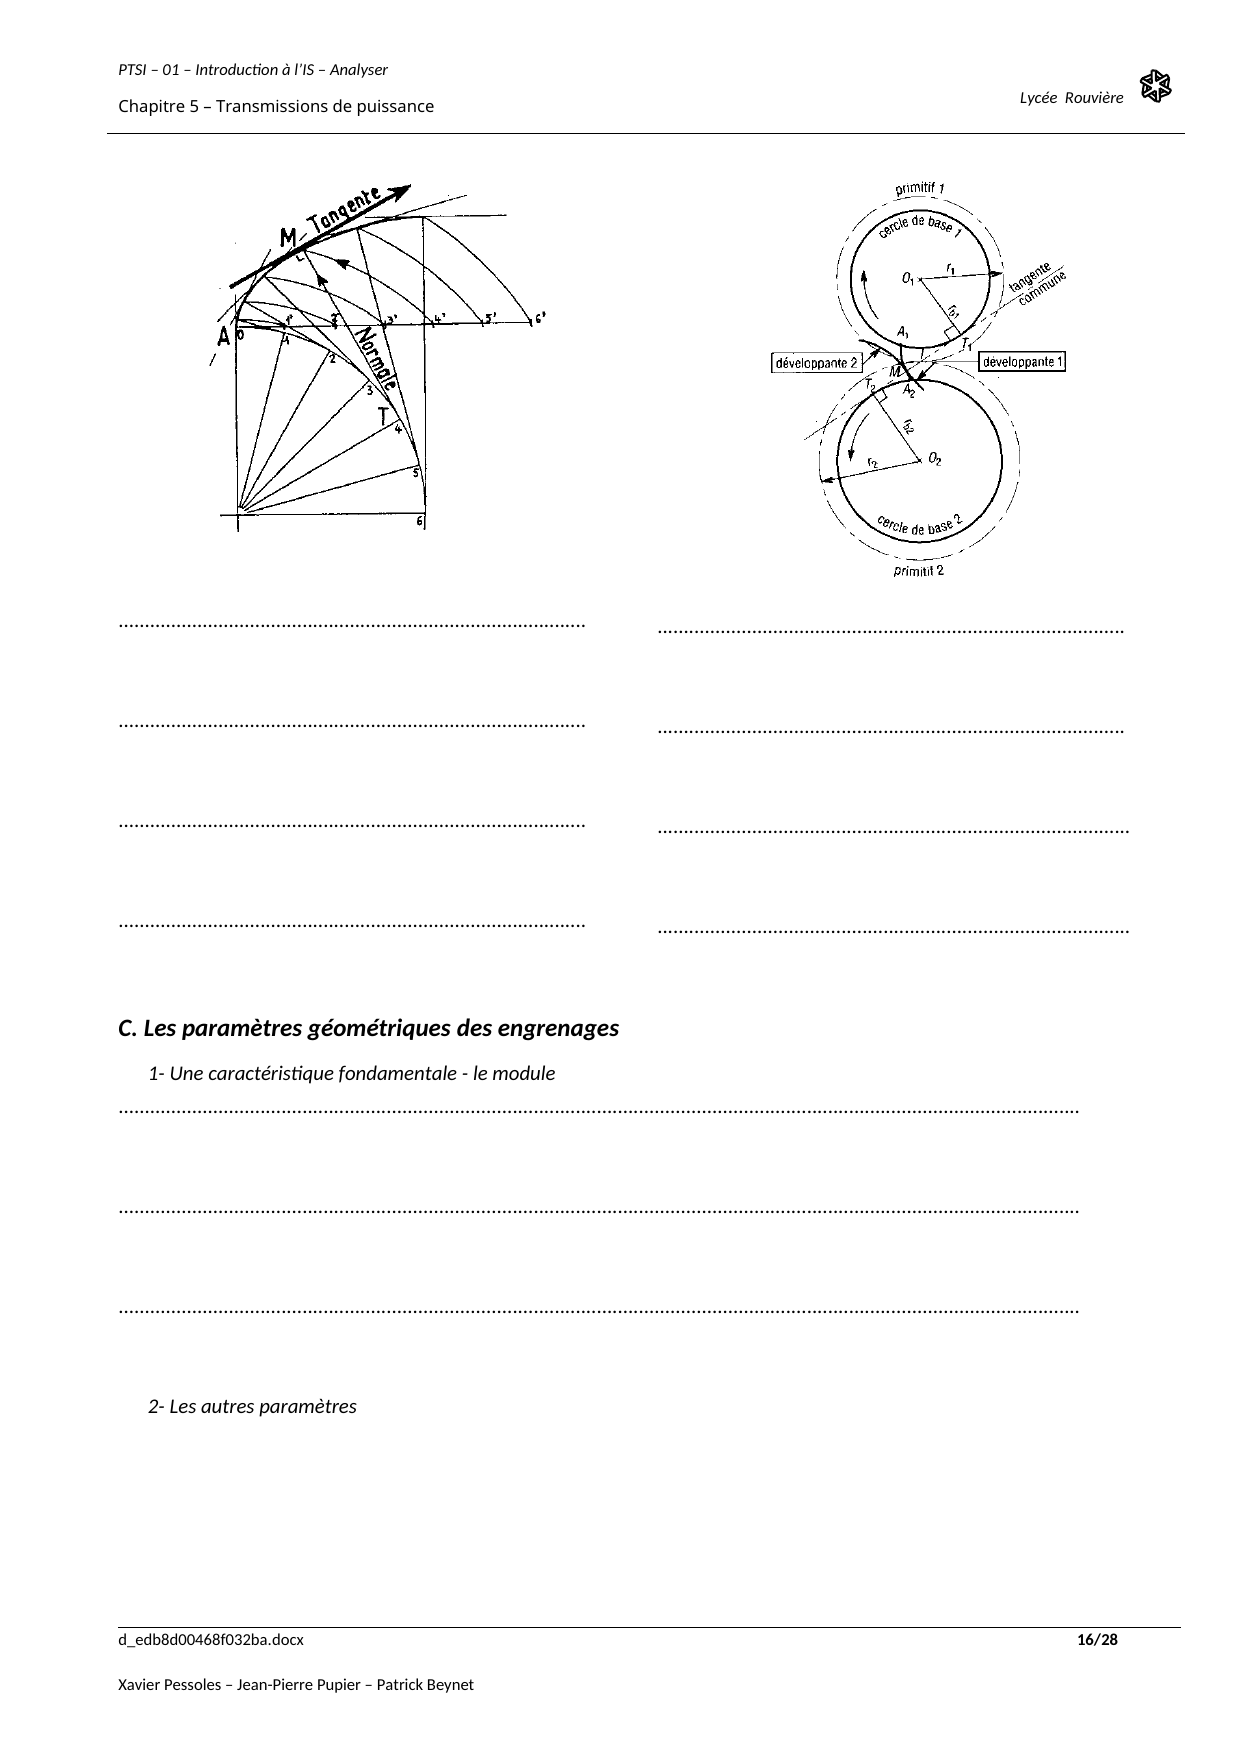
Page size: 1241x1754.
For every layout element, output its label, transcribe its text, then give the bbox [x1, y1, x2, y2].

subtitle Une caractéristique fondamentale - le module [124, 1060, 1181, 1086]
text ....................................................................................................................................................................................... [118, 1093, 1181, 1119]
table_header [111, 178, 650, 1013]
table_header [650, 178, 1188, 1013]
text ....................................................................................................................................................................................... [118, 1293, 1181, 1319]
picture [205, 177, 556, 534]
subtitle Les paramètres géométriques des engrenages [118, 1013, 1181, 1043]
picture [768, 177, 1071, 589]
text ....................................................................................................................................................................................... [118, 1193, 1181, 1219]
subtitle Les autres paramètres [124, 1393, 1181, 1419]
